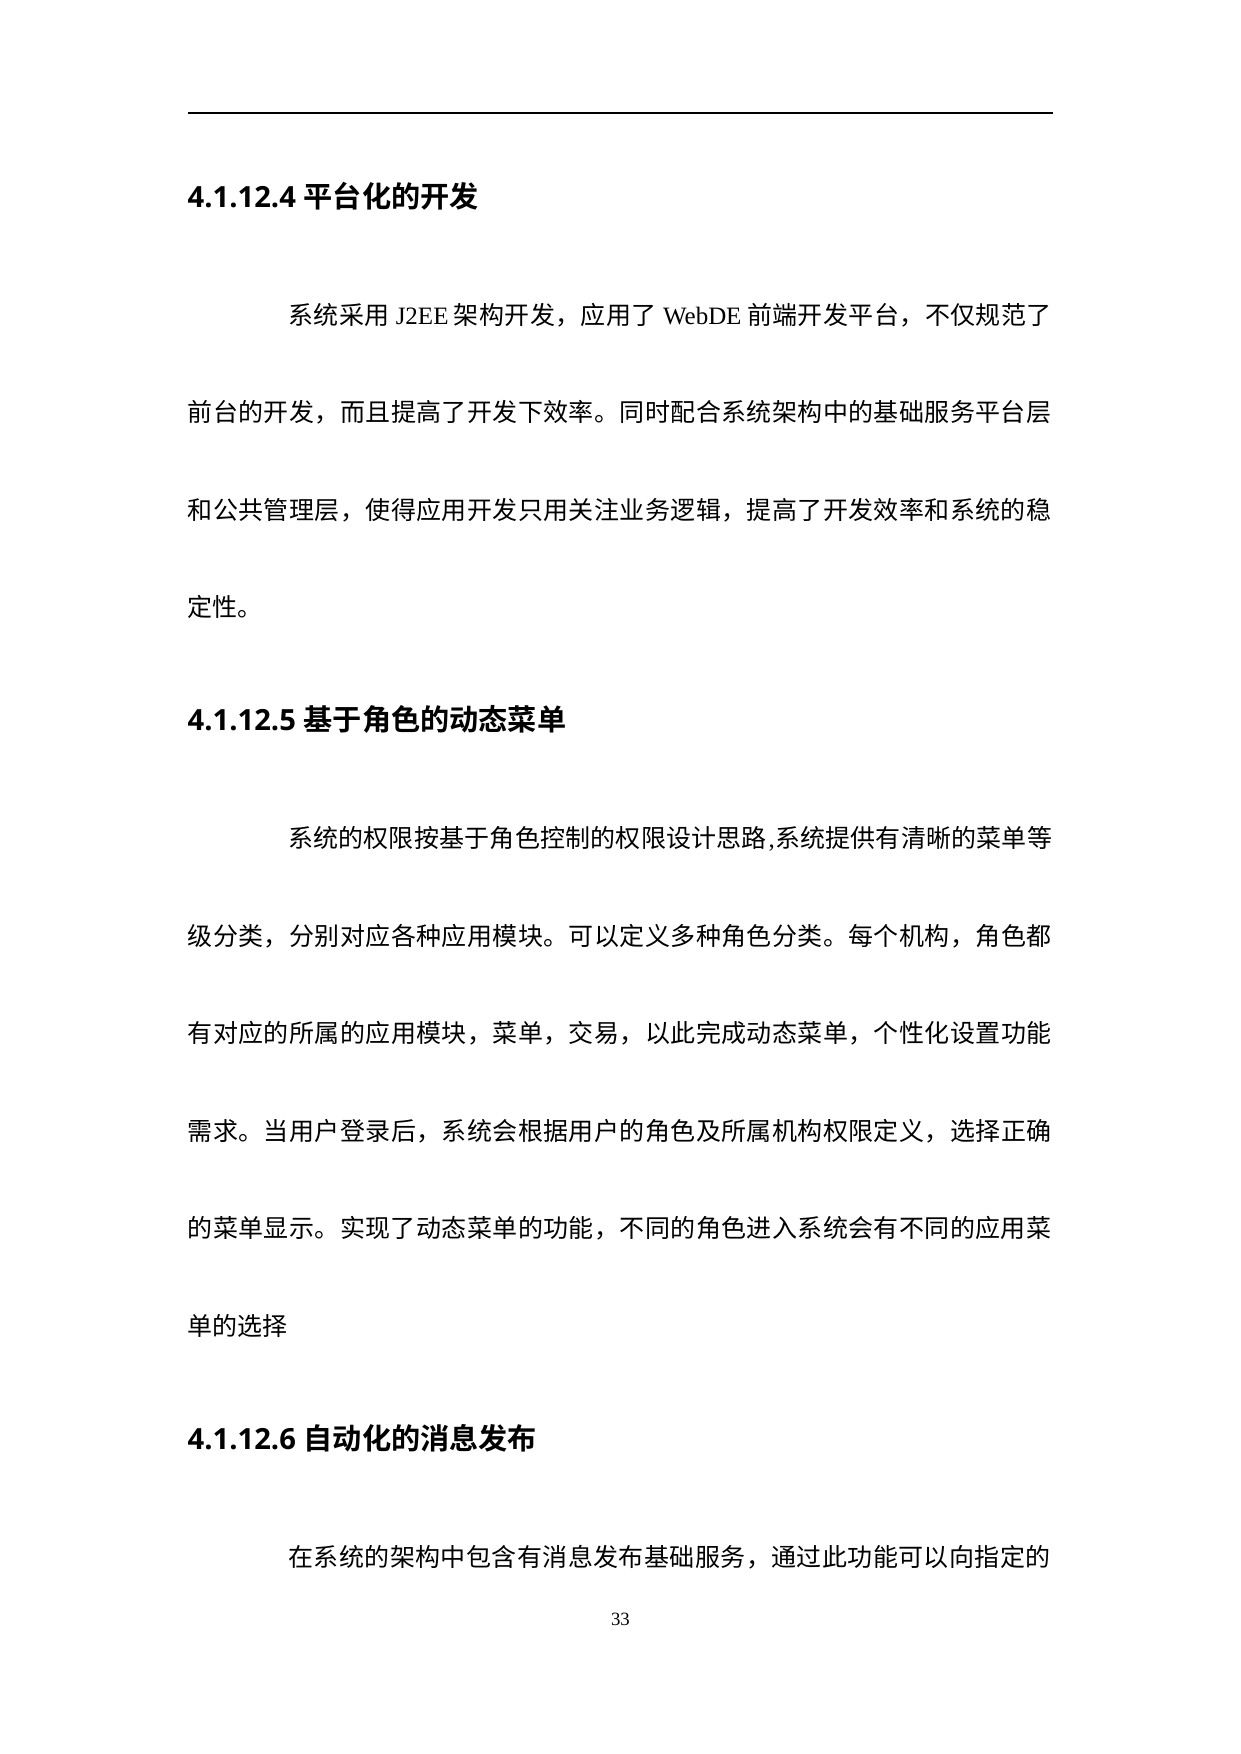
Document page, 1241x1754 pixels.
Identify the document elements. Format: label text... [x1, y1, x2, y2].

text 系统采用J2EE架构开发，应用了WebDE前端开发平台，不仅规范了前台的开发，而且提高了开发下效率。同时配合系统架构中的基础服务平台层和公共管理层，使得应用开发只用关注业务逻辑，提高了开发效率和系统的稳定性。 [187, 281, 1053, 638]
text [187, 1523, 1053, 1588]
subtitle 4.1.12.4 平台化的开发 [187, 162, 1053, 227]
text 系统的权限按基于角色控制的权限设计思路,系统提供有清晰的菜单等级分类，分别对应各种应用模块。可以定义多种角色分类。每个机构，角色都有对应的所属的应用模块，菜单，交易，以此完成动态菜单，个性化设置功能需求。当用户登录后，系统会根据用户的角色及所属机构权限定义，选择正确的菜单显示。实现了动态菜单的功能，不同的角色进入系统会有不同的应用菜单的选择 [187, 804, 1053, 1357]
subtitle 4.1.12.6 自动化的消息发布 [187, 1404, 1053, 1469]
subtitle 4.1.12.5 基于角色的动态菜单 [187, 686, 1053, 751]
